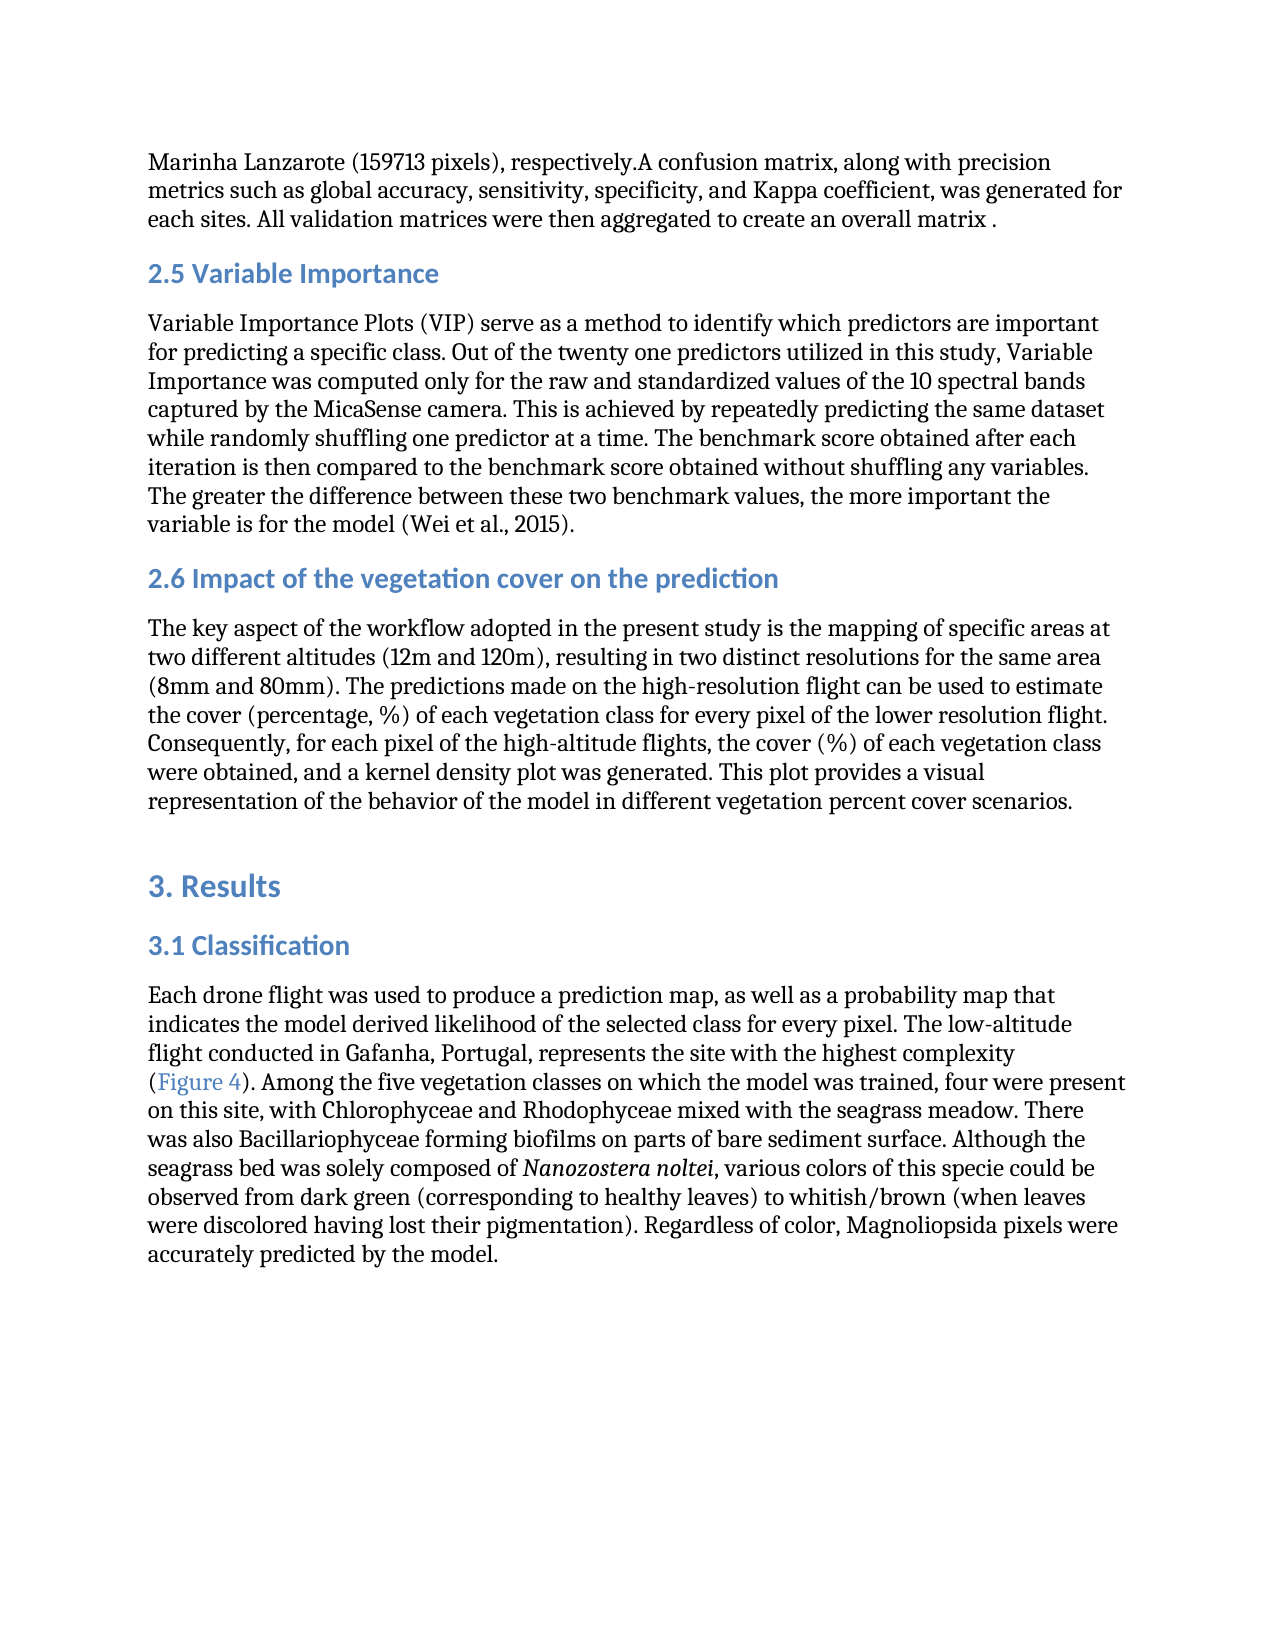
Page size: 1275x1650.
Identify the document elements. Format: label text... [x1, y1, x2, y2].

text Variable Importance Plots (VIP) serve as a method to identify which predictors are important for predicting a specific class. Out of the twenty one predictors utilized in this study, Variable Importance was computed only for the raw and standardized values of the 10 spectral bands captured by the MicaSense camera. This is achieved by repeatedly predicting the same dataset while randomly shuffling one predictor at a time. The benchmark score obtained after each iteration is then compared to the benchmark score obtained without shuffling any variables. The greater the difference between these two benchmark values, the more important the variable is for the model (Wei et al., 2015). [148, 309, 1127, 539]
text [148, 148, 1127, 234]
subtitle 3.1 Classification [148, 927, 1127, 963]
text The key aspect of the workflow adopted in the present study is the mapping of specific areas at two different altitudes (12m and 120m), resulting in two distinct resolutions for the same area (8mm and 80mm). The predictions made on the high-resolution flight can be used to estimate the cover (percentage, %) of each vegetation class for every pixel of the lower resolution flight. Consequently, for each pixel of the high-altitude flights, the cover (%) of each vegetation class were obtained, and a kernel density plot was generated. This plot provides a visual representation of the behavior of the model in different vegetation percent cover scenarios. [148, 614, 1127, 816]
subtitle 2.6 Impact of the vegetation cover on the prediction [148, 560, 1127, 596]
text Each drone flight was used to produce a prediction map, as well as a probability map that indicates the model derived likelihood of the selected class for every pixel. The low-altitude flight conducted in Gafanha, Portugal, represents the site with the highest complexity (Figure 4). Among the five vegetation classes on which the model was trained, four were present on this site, with Chlorophyceae and Rhodophyceae mixed with the seagrass meadow. There was also Bacillariophyceae forming biofilms on parts of bare sediment surface. Although the seagrass bed was solely composed of Nanozostera noltei, various colors of this specie could be observed from dark green (corresponding to healthy leaves) to whitish/brown (when leaves were discolored having lost their pigmentation). Regardless of color, Magnoliopsida pixels were accurately predicted by the model. [148, 981, 1127, 1269]
subtitle 2.5 Variable Importance [148, 255, 1127, 290]
subtitle 3. Results [148, 866, 1127, 906]
